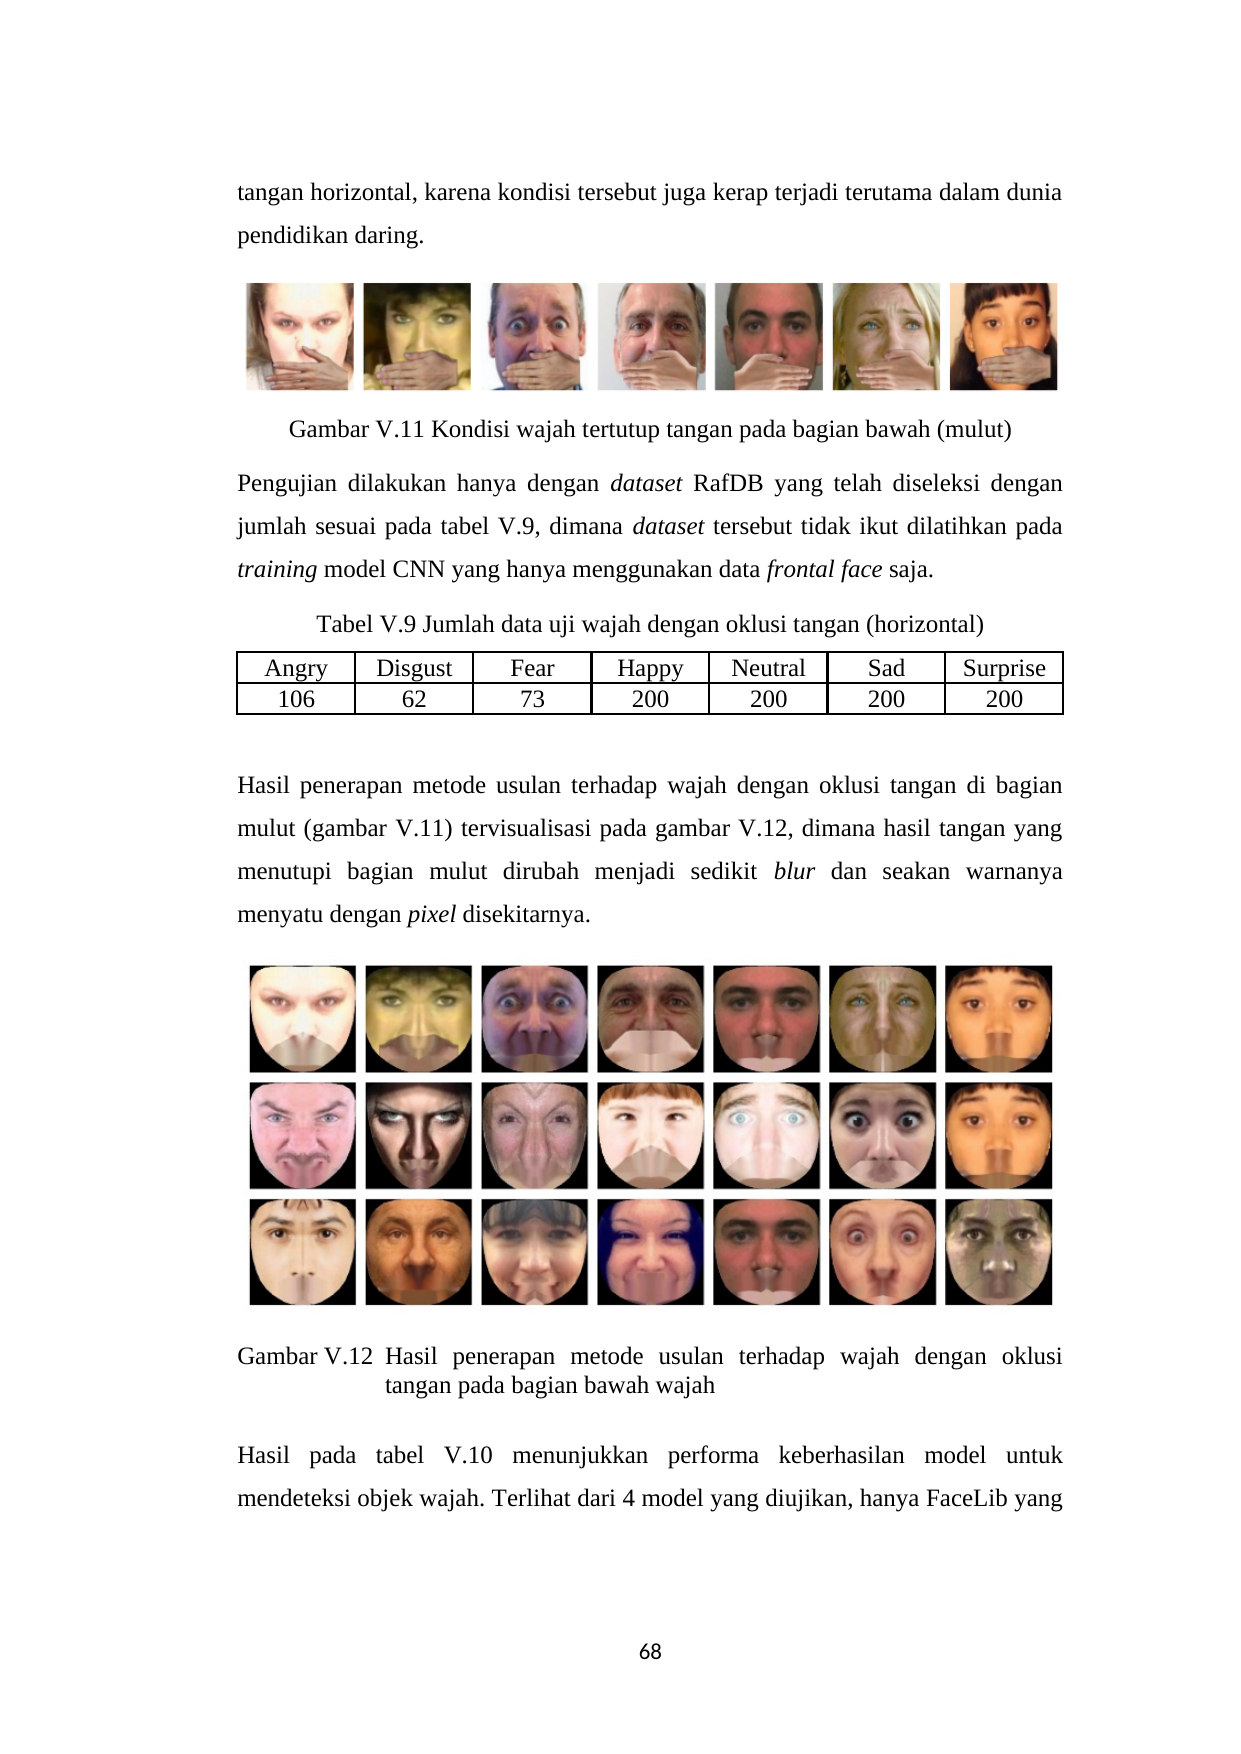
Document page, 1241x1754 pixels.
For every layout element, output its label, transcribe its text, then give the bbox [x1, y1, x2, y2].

table_cell 106 [238, 684, 354, 712]
table_cell 200 [946, 684, 1062, 712]
table_cell 62 [356, 684, 472, 712]
table_cell 200 [593, 684, 708, 712]
text Tabel V.9 Jumlah data uji wajah dengan oklusi tangan (horizontal) [237, 609, 1063, 638]
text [237, 177, 1063, 249]
table_cell 200 [829, 684, 944, 712]
table_header Happy [593, 653, 708, 682]
table_header Surprise [946, 653, 1062, 682]
text Pengujian dilakukan hanya dengan dataset RafDB yang telah diseleksi dengan jumlah sesuai pada tabel V.9, dimana dataset tersebut tidak ikut dilatihkan pada training model CNN yang hanya menggunakan data frontal face saja. [237, 468, 1063, 583]
table_header Disgust [356, 653, 472, 682]
table_header Angry [238, 653, 354, 682]
text Hasil penerapan metode usulan terhadap wajah dengan oklusi tangan di bagian mulut (gambar V.11) tervisualisasi pada gambar V.12, dimana hasil tangan yang menutupi bagian mulut dirubah menjadi sedikit blur dan seakan warnanya menyatu dengan pixel disekitarnya. [237, 770, 1063, 928]
table_cell 73 [474, 684, 590, 712]
table_header Fear [474, 653, 590, 682]
table_header Sad [829, 653, 944, 682]
picture [240, 955, 1060, 1315]
text Gambar V.12 Hasil penerapan metode usulan terhadap wajah dengan oklusi tangan pada bagian bawah wajah [237, 1341, 1063, 1399]
text Gambar V.11 Kondisi wajah tertutup tangan pada bagian bawah (mulut) [237, 414, 1063, 443]
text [237, 1440, 1063, 1512]
table_header Neutral [710, 653, 826, 682]
picture [237, 275, 1069, 400]
table_cell 200 [710, 684, 826, 712]
